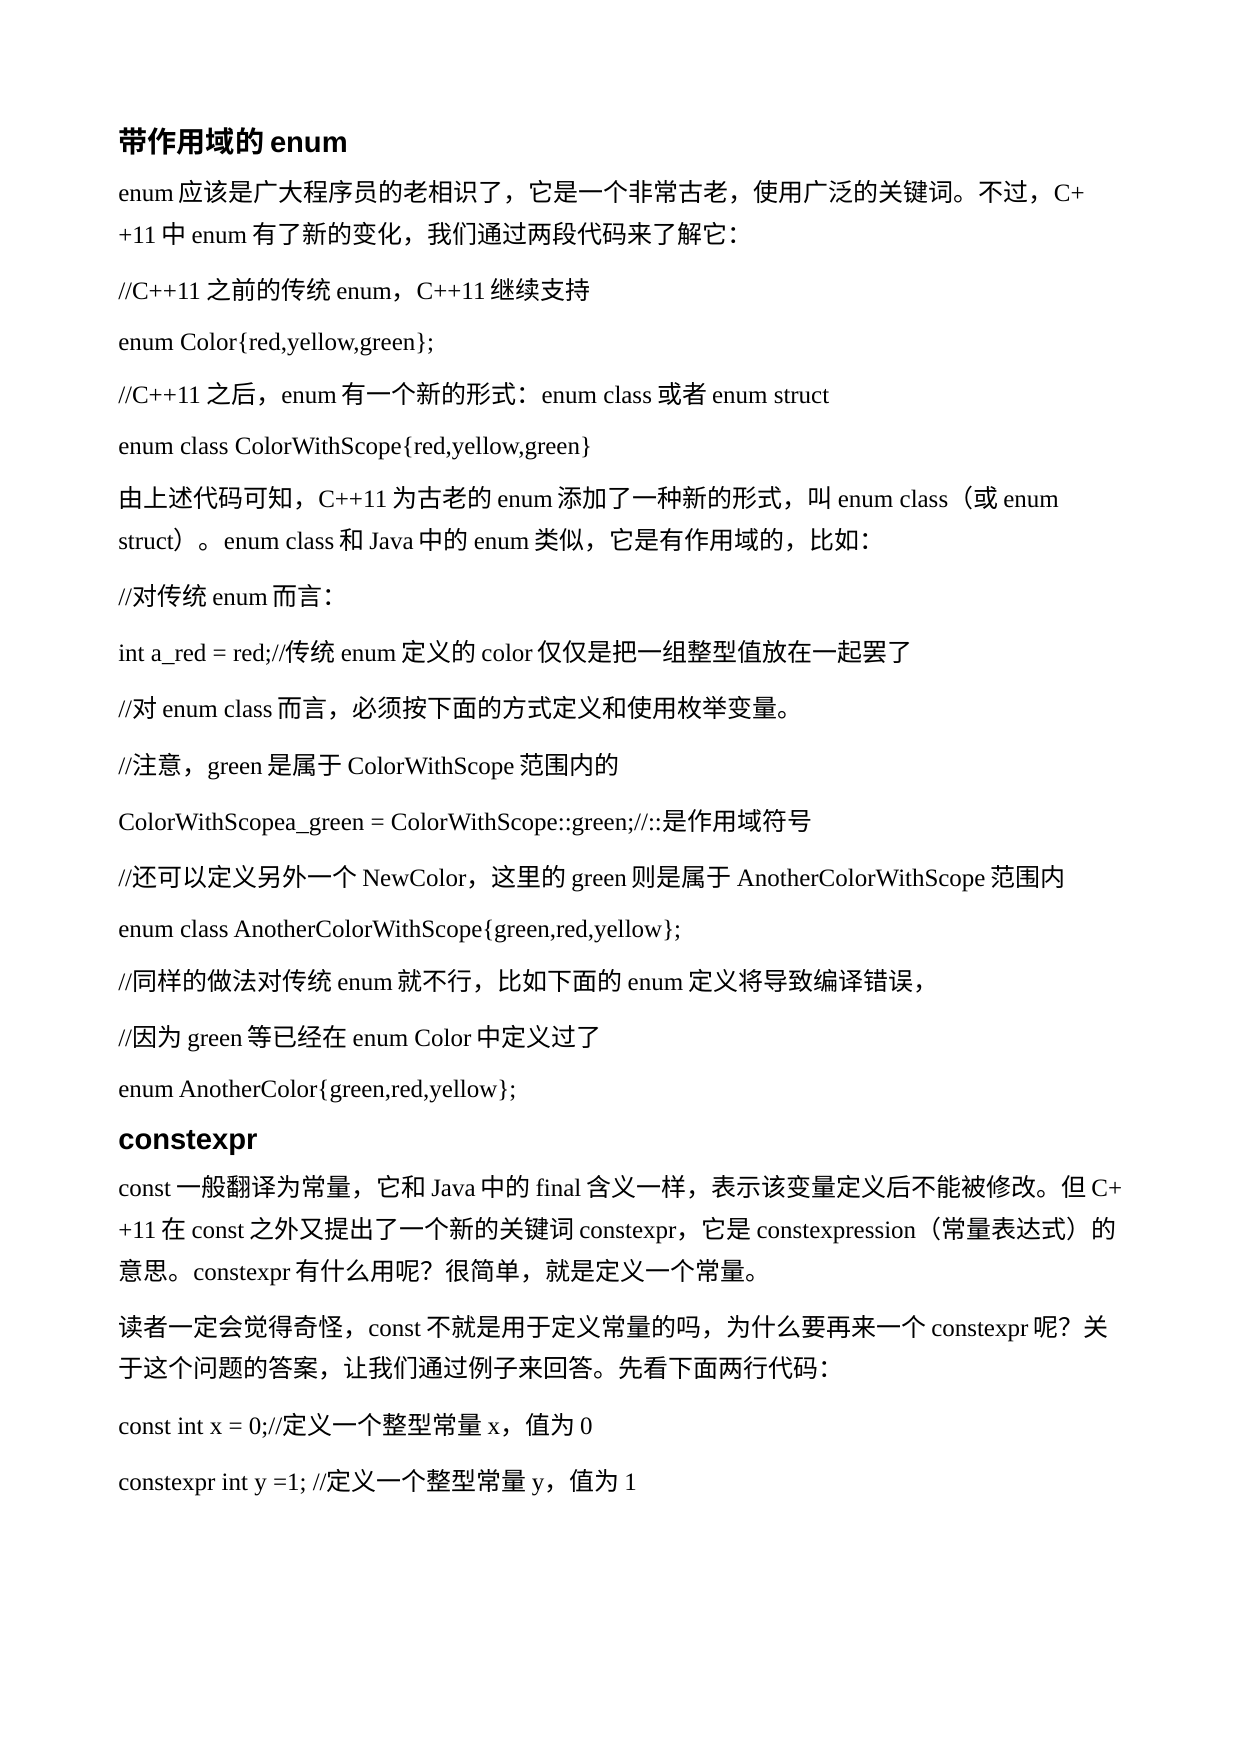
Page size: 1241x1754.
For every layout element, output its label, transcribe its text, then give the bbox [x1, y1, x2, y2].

text enum class AnotherColorWithScope{green,red,yellow}; [118, 914, 1122, 943]
text //还可以定义另外一个NewColor，这里的green则是属于AnotherColorWithScope范围内 [118, 858, 1122, 894]
text //注意，green是属于ColorWithScope范围内的 [118, 745, 1122, 781]
text 由上述代码可知，C++11为古老的enum添加了一种新的形式，叫enum class（或enum struct）。enum class和Java中的enum类似，它是有作用域的，比如： [118, 478, 1122, 556]
text //对enum class而言，必须按下面的方式定义和使用枚举变量。 [118, 689, 1122, 725]
text //C++11之前的传统enum，C++11继续支持 [118, 271, 1122, 307]
subtitle constexpr [118, 1122, 1122, 1155]
text //C++11之后，enum有一个新的形式：enum class或者enum struct [118, 375, 1122, 411]
text const一般翻译为常量，它和Java中的final含义一样，表示该变量定义后不能被修改。但C++11在const之外又提出了一个新的关键词constexpr，它是constexpression（常量表达式）的意思。constexpr有什么用呢？很简单，就是定义一个常量。 [118, 1168, 1122, 1287]
text constexpr int y =1; //定义一个整型常量y，值为1 [118, 1461, 1122, 1498]
text const int x = 0;//定义一个整型常量x，值为0 [118, 1405, 1122, 1441]
subtitle 带作用域的enum [118, 118, 1122, 160]
text ColorWithScopea_green = ColorWithScope::green;//::是作用域符号 [118, 801, 1122, 838]
text //因为green等已经在enum Color中定义过了 [118, 1018, 1122, 1054]
text enum class ColorWithScope{red,yellow,green} [118, 431, 1122, 460]
text 读者一定会觉得奇怪，const不就是用于定义常量的吗，为什么要再来一个constexpr呢？关于这个问题的答案，让我们通过例子来回答。先看下面两行代码： [118, 1307, 1122, 1385]
text int a_red = red;//传统enum定义的color仅仅是把一组整型值放在一起罢了 [118, 633, 1122, 669]
text enum应该是广大程序员的老相识了，它是一个非常古老，使用广泛的关键词。不过，C++11中enum有了新的变化，我们通过两段代码来了解它： [118, 173, 1122, 251]
text enum AnotherColor{green,red,yellow}; [118, 1074, 1122, 1103]
text //对传统enum而言： [118, 576, 1122, 613]
text enum Color{red,yellow,green}; [118, 327, 1122, 356]
text //同样的做法对传统enum就不行，比如下面的enum定义将导致编译错误， [118, 962, 1122, 998]
